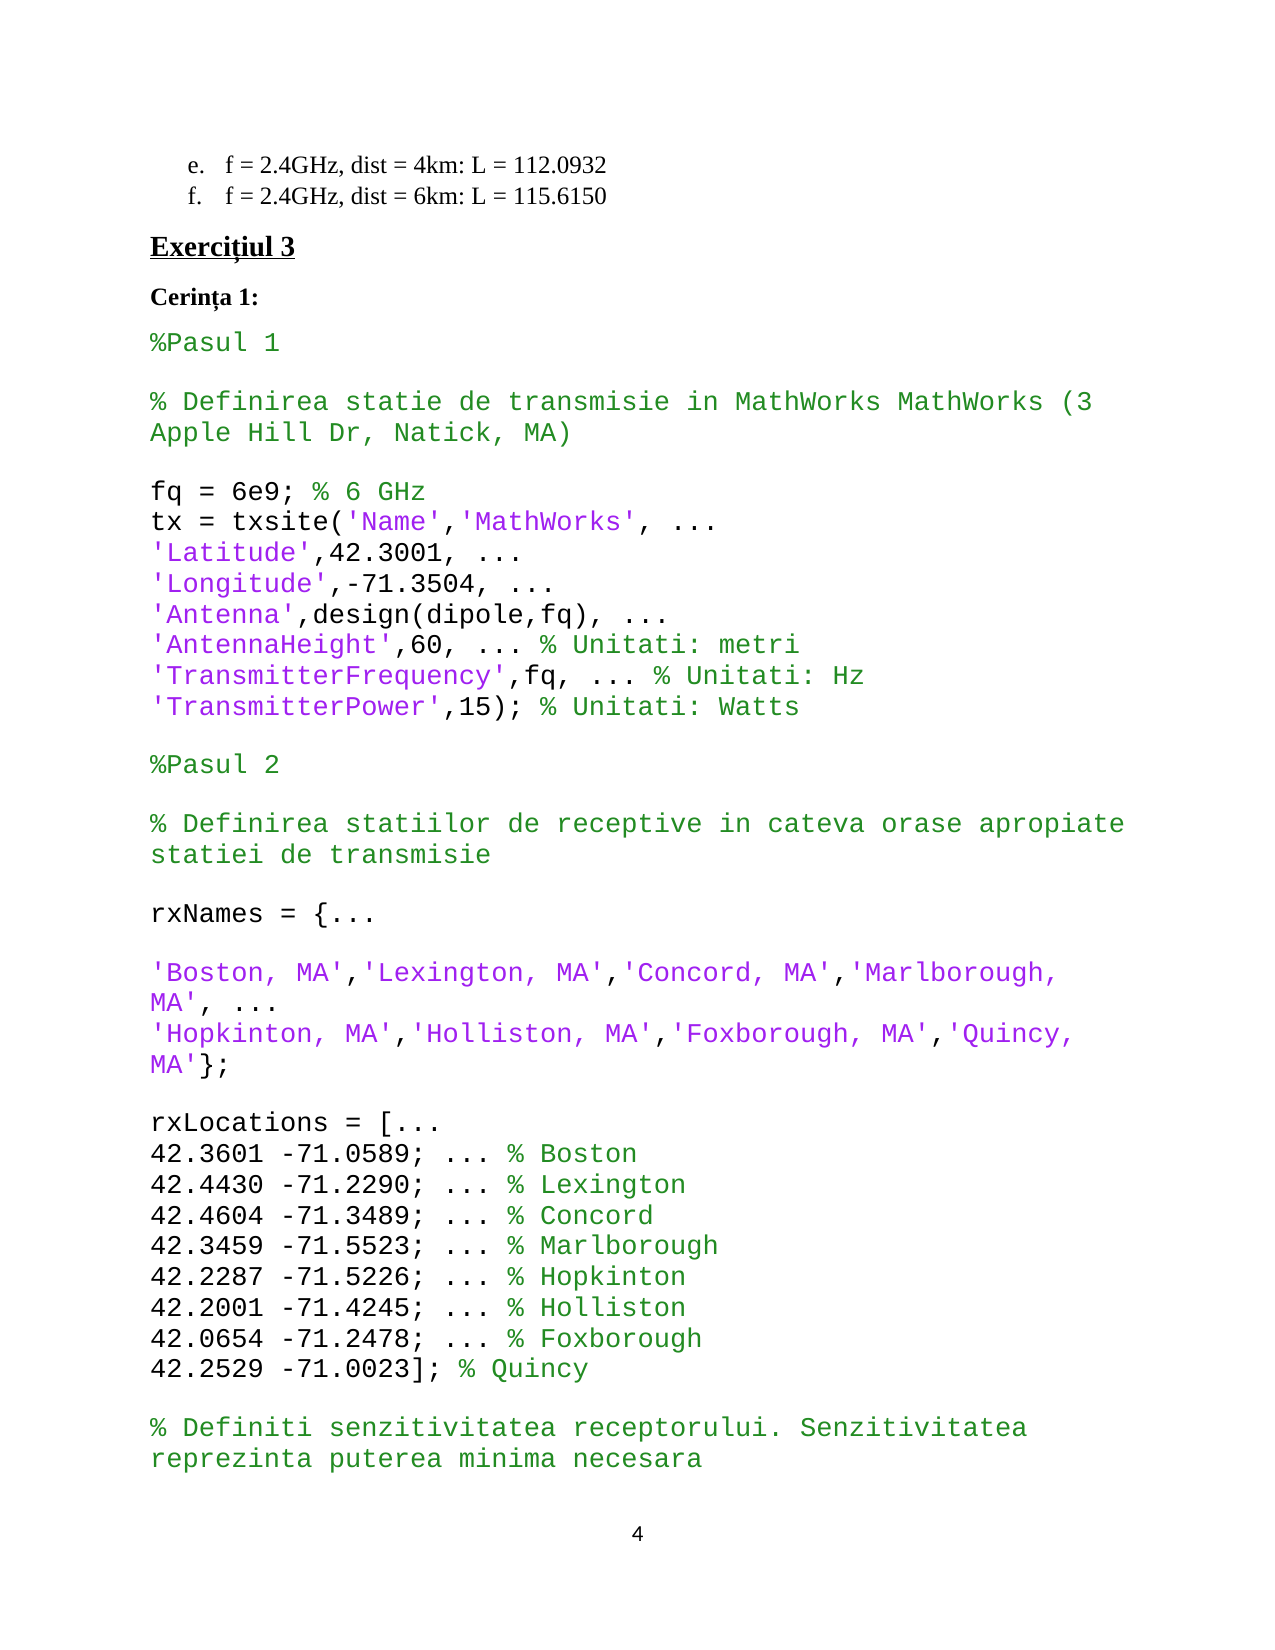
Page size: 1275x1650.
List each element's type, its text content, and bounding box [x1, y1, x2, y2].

text 'Hopkinton, MA','Holliston, MA','Foxborough, MA','Quincy, MA'}; [150, 1020, 1125, 1081]
text 42.0654 -71.2478; ... % Foxborough [150, 1324, 1125, 1355]
text rxNames = {... [150, 899, 1125, 930]
text 'TransmitterFrequency',fq, ... % Unitati: Hz [150, 662, 1125, 693]
text tx = txsite('Name','MathWorks', ... [150, 508, 1125, 539]
text % Definirea statie de transmisie in MathWorks MathWorks (3 Apple Hill Dr, Natick, MA) [150, 388, 1125, 449]
text 'Latitude',42.3001, ... [150, 539, 1125, 570]
text Cerința 1: [150, 282, 1125, 310]
text 42.2287 -71.5226; ... % Hopkinton [150, 1263, 1125, 1294]
text rxLocations = [... [150, 1109, 1125, 1140]
text %Pasul 1 [150, 329, 1125, 360]
list f = 2.4GHz, dist = 4km: L = 112.0932 [187, 150, 1125, 179]
text 42.3459 -71.5523; ... % Marlborough [150, 1232, 1125, 1263]
text 42.3601 -71.0589; ... % Boston [150, 1140, 1125, 1171]
text 42.2001 -71.4245; ... % Holliston [150, 1294, 1125, 1324]
text % Definirea statiilor de receptive in cateva orase apropiate statiei de transmisie [150, 810, 1125, 872]
text fq = 6e9; % 6 GHz [150, 477, 1125, 508]
text 42.4430 -71.2290; ... % Lexington [150, 1171, 1125, 1201]
list f = 2.4GHz, dist = 6km: L = 115.6150 [187, 181, 1125, 210]
text 'Antenna',design(dipole,fq), ... [150, 600, 1125, 631]
text 'TransmitterPower',15); % Unitati: Watts [150, 693, 1125, 723]
text 42.4604 -71.3489; ... % Concord [150, 1201, 1125, 1232]
text 'Boston, MA','Lexington, MA','Concord, MA','Marlborough, MA', ... [150, 958, 1125, 1020]
text 42.2529 -71.0023]; % Quincy [150, 1355, 1125, 1386]
text 'AntennaHeight',60, ... % Unitati: metri [150, 631, 1125, 662]
text %Pasul 2 [150, 751, 1125, 782]
text Exercițiul 3 [150, 229, 1125, 262]
text % Definiti senzitivitatea receptorului. Senzitivitatea reprezinta puterea minima necesara [150, 1414, 1125, 1475]
text 'Longitude',-71.3504, ... [150, 570, 1125, 600]
